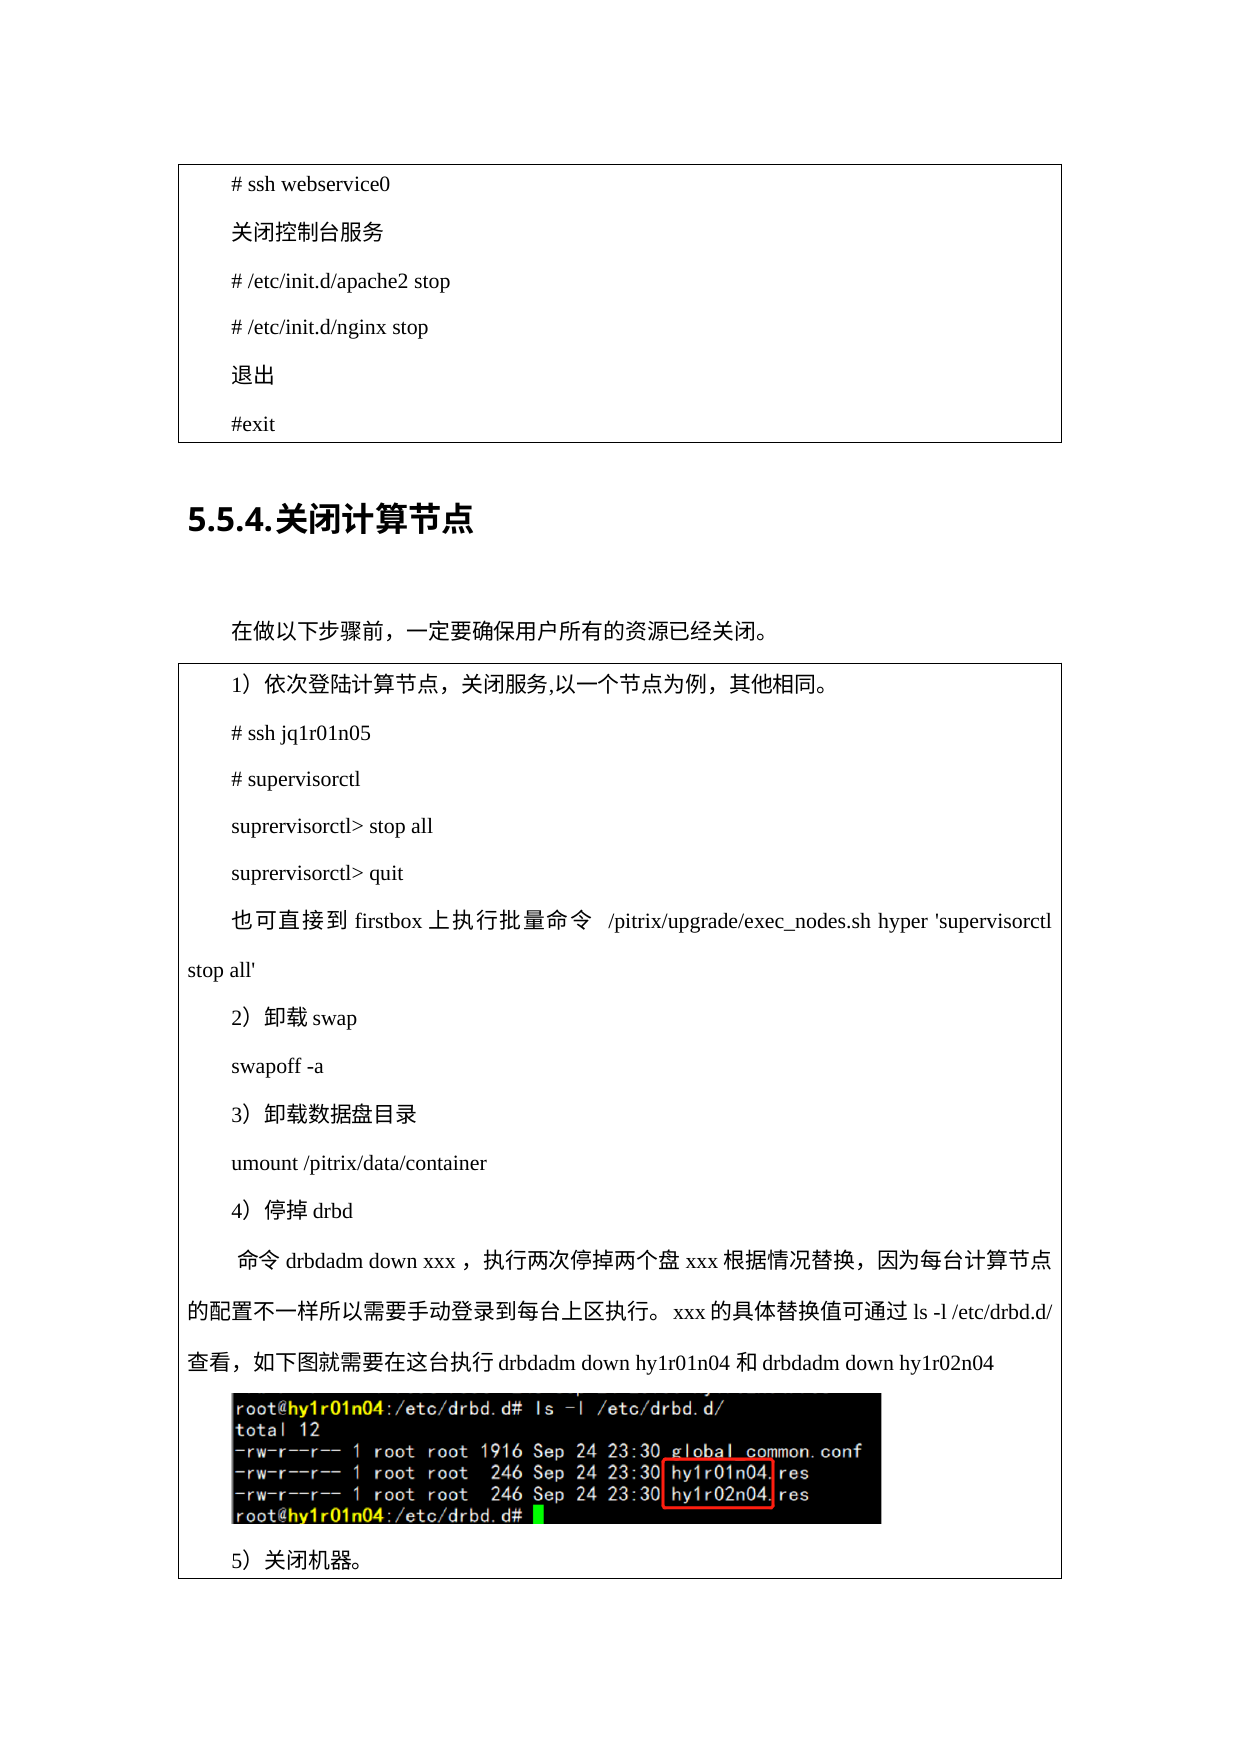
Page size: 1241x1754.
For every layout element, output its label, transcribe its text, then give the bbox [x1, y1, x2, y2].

text # ssh webservice0 [179, 165, 1061, 201]
text 5）关闭机器。 [179, 1539, 1061, 1578]
text 退出 [179, 353, 1061, 390]
text # supervisorctl [179, 759, 1061, 796]
text 命令 drbdadm down xxx ，执行两次停掉两个盘 xxx 根据情况替换，因为每台计算节点的配置不一样所以需要手动登录到每台上区执行。xxx的具体替换值可通过ls -l /etc/drbd.d/查看，如下图就需要在这台执行drbdadm down hy1r01n04 和drbdadm down hy1r02n04 [179, 1239, 1061, 1378]
text 也可直接到firstbox上执行批量命令 /pitrix/upgrade/exec_nodes.sh hyper 'supervisorctl stop all' [179, 899, 1061, 987]
text 在做以下步骤前，一定要确保用户所有的资源已经关闭。 [187, 613, 1053, 647]
text # /etc/init.d/nginx stop [179, 307, 1061, 344]
text 关闭控制台服务 [179, 210, 1061, 247]
text suprervisorctl> quit [179, 852, 1061, 889]
text 2）卸载swap [179, 996, 1061, 1033]
text 1）依次登陆计算节点，关闭服务,以一个节点为例，其他相同。 [179, 664, 1061, 700]
text # ssh jq1r01n05 [179, 712, 1061, 749]
text umount /pitrix/data/container [179, 1142, 1061, 1179]
text #exit [179, 403, 1061, 442]
subtitle 关闭计算节点 [187, 483, 1053, 551]
text # /etc/init.d/apache2 stop [179, 260, 1061, 297]
text swapoff -a [179, 1046, 1061, 1083]
picture [231, 1393, 882, 1524]
text 4）停掉 drbd [179, 1189, 1061, 1226]
text 3）卸载数据盘目录 [179, 1092, 1061, 1129]
text suprervisorctl> stop all [179, 806, 1061, 843]
